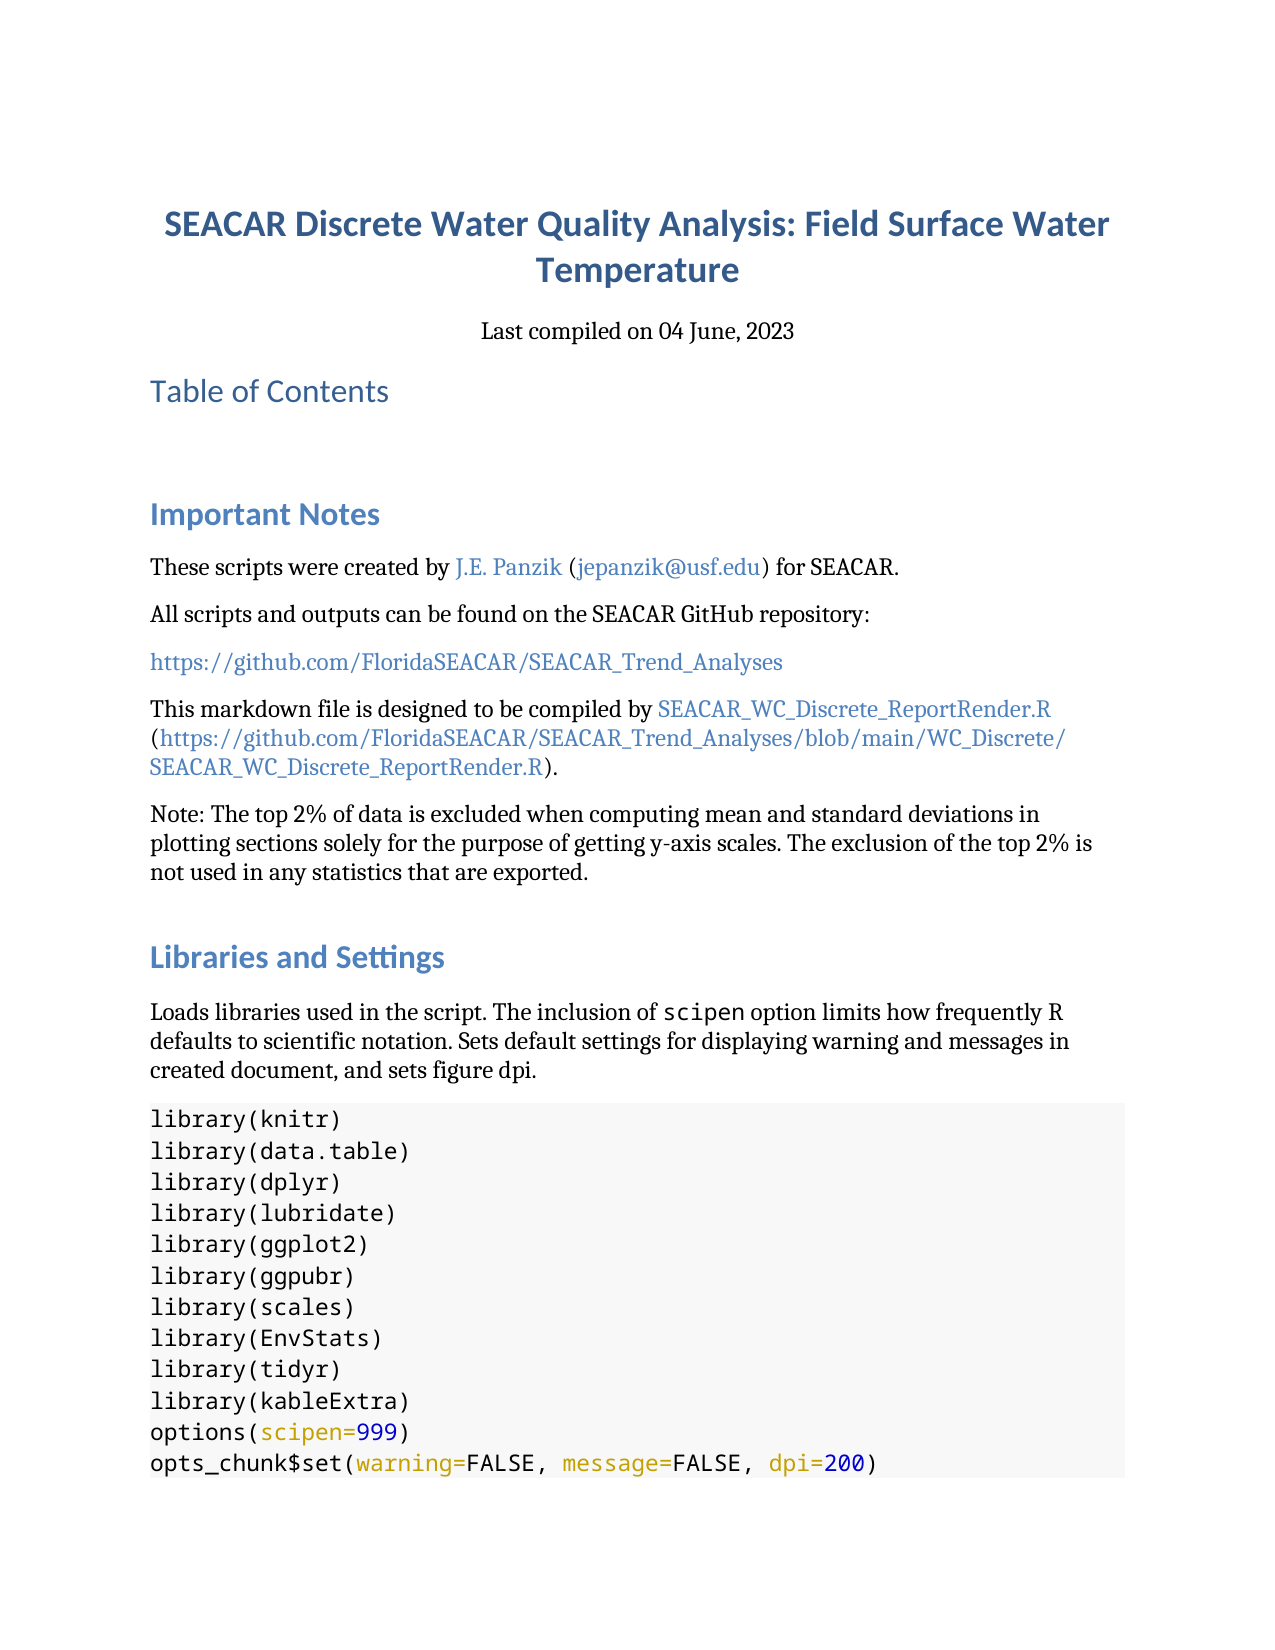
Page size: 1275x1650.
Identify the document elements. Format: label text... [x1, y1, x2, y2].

text All scripts and outputs can be found on the SEACAR GitHub repository: [150, 600, 1125, 629]
text These scripts were created by J.E. Panzik (jepanzik@usf.edu) for SEACAR. [150, 553, 1125, 581]
text Note: The top 2% of data is excluded when computing mean and standard deviations in plotting sections solely for the purpose of getting y-axis scales. The exclusion of the top 2% is not used in any statistics that are exported. [150, 800, 1125, 886]
text Last compiled on 04 June, 2023 [150, 317, 1125, 345]
text https://github.com/FloridaSEACAR/SEACAR_Trend_Analyses [150, 648, 1125, 676]
text library(knitr) library(data.table) library(dplyr) library(lubridate) library(ggplot2) library(ggpubr) library(scales) library(EnvStats) library(tidyr) library(kableExtra) options(scipen=999) opts_chunk$set(warning=FALSE, message=FALSE, dpi=200) [150, 1103, 1125, 1478]
subtitle Important Notes [150, 493, 1125, 534]
title SEACAR Discrete Water Quality Analysis: Field Surface Water Temperature [150, 200, 1125, 292]
subtitle Libraries and Settings [150, 936, 1125, 977]
text This markdown file is designed to be compiled by SEACAR_WC_Discrete_ReportRender.R (https://github.com/FloridaSEACAR/SEACAR_Trend_Analyses/blob/main/WC_Discrete/SEACAR_WC_Discrete_ReportRender.R). [150, 695, 1125, 781]
text Loads libraries used in the script. The inclusion of scipen option limits how frequently R defaults to scientific notation. Sets default settings for displaying warning and messages in created document, and sets figure dpi. [150, 996, 1125, 1084]
